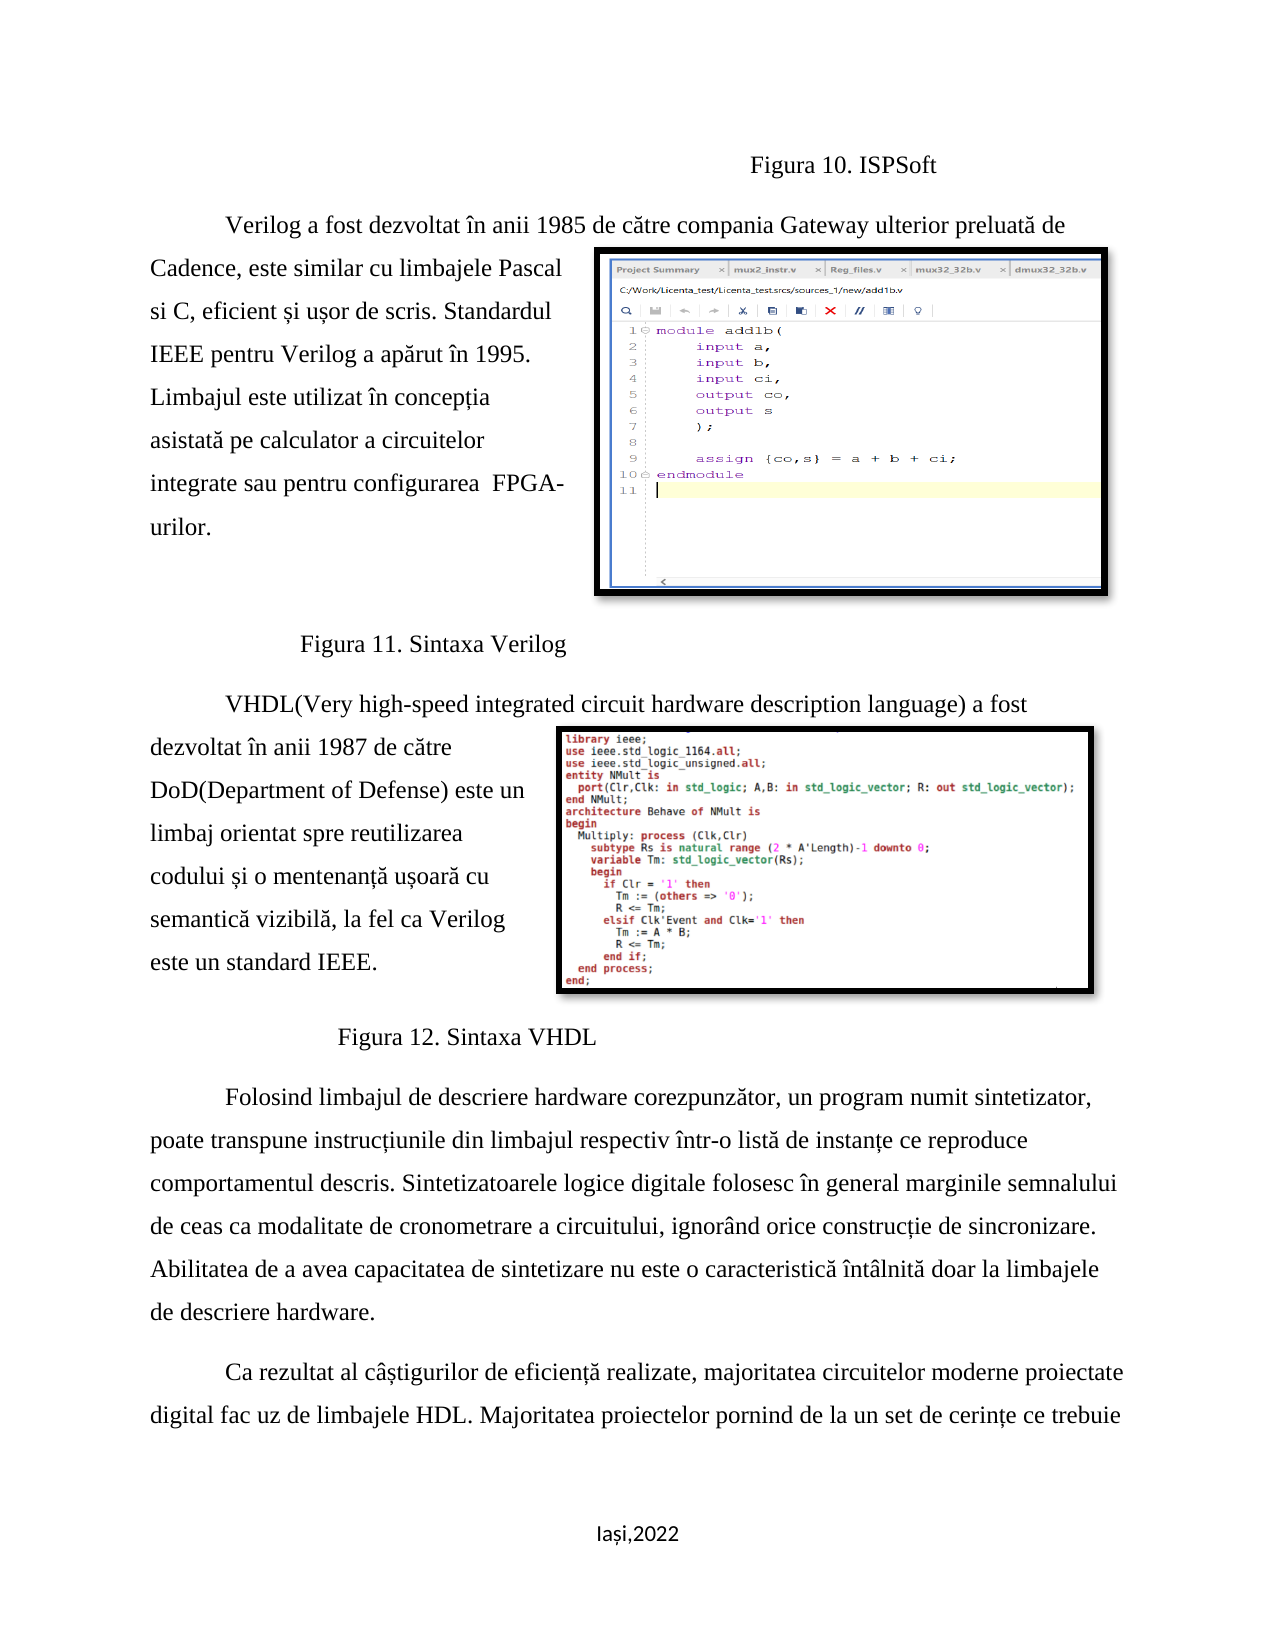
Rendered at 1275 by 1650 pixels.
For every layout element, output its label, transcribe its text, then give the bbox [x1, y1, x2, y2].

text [150, 1357, 1125, 1429]
picture [562, 732, 1088, 988]
text Folosind limbajul de descriere hardware corezpunzător, un program numit sintetizator, poate transpune instrucțiunile din limbajul respectiv într-o listă de instanțe ce reproduce comportamentul descris. Sintetizatoarele logice digitale folosesc în general marginile semnalului de ceas ca modalitate de cronometrare a circuitului, ignorând orice construcție de sincronizare. Abilitatea de a avea capacitatea de sintetizare nu este o caracteristică întâlnită doar la limbajele de descriere hardware. [150, 1082, 1125, 1326]
text Figura 10. ISPSoft [675, 150, 1125, 179]
picture [600, 254, 1101, 589]
text Figura 12. Sintaxa VHDL [150, 1008, 1125, 1051]
text Figura 11. Sintaxa Verilog [150, 571, 1125, 658]
